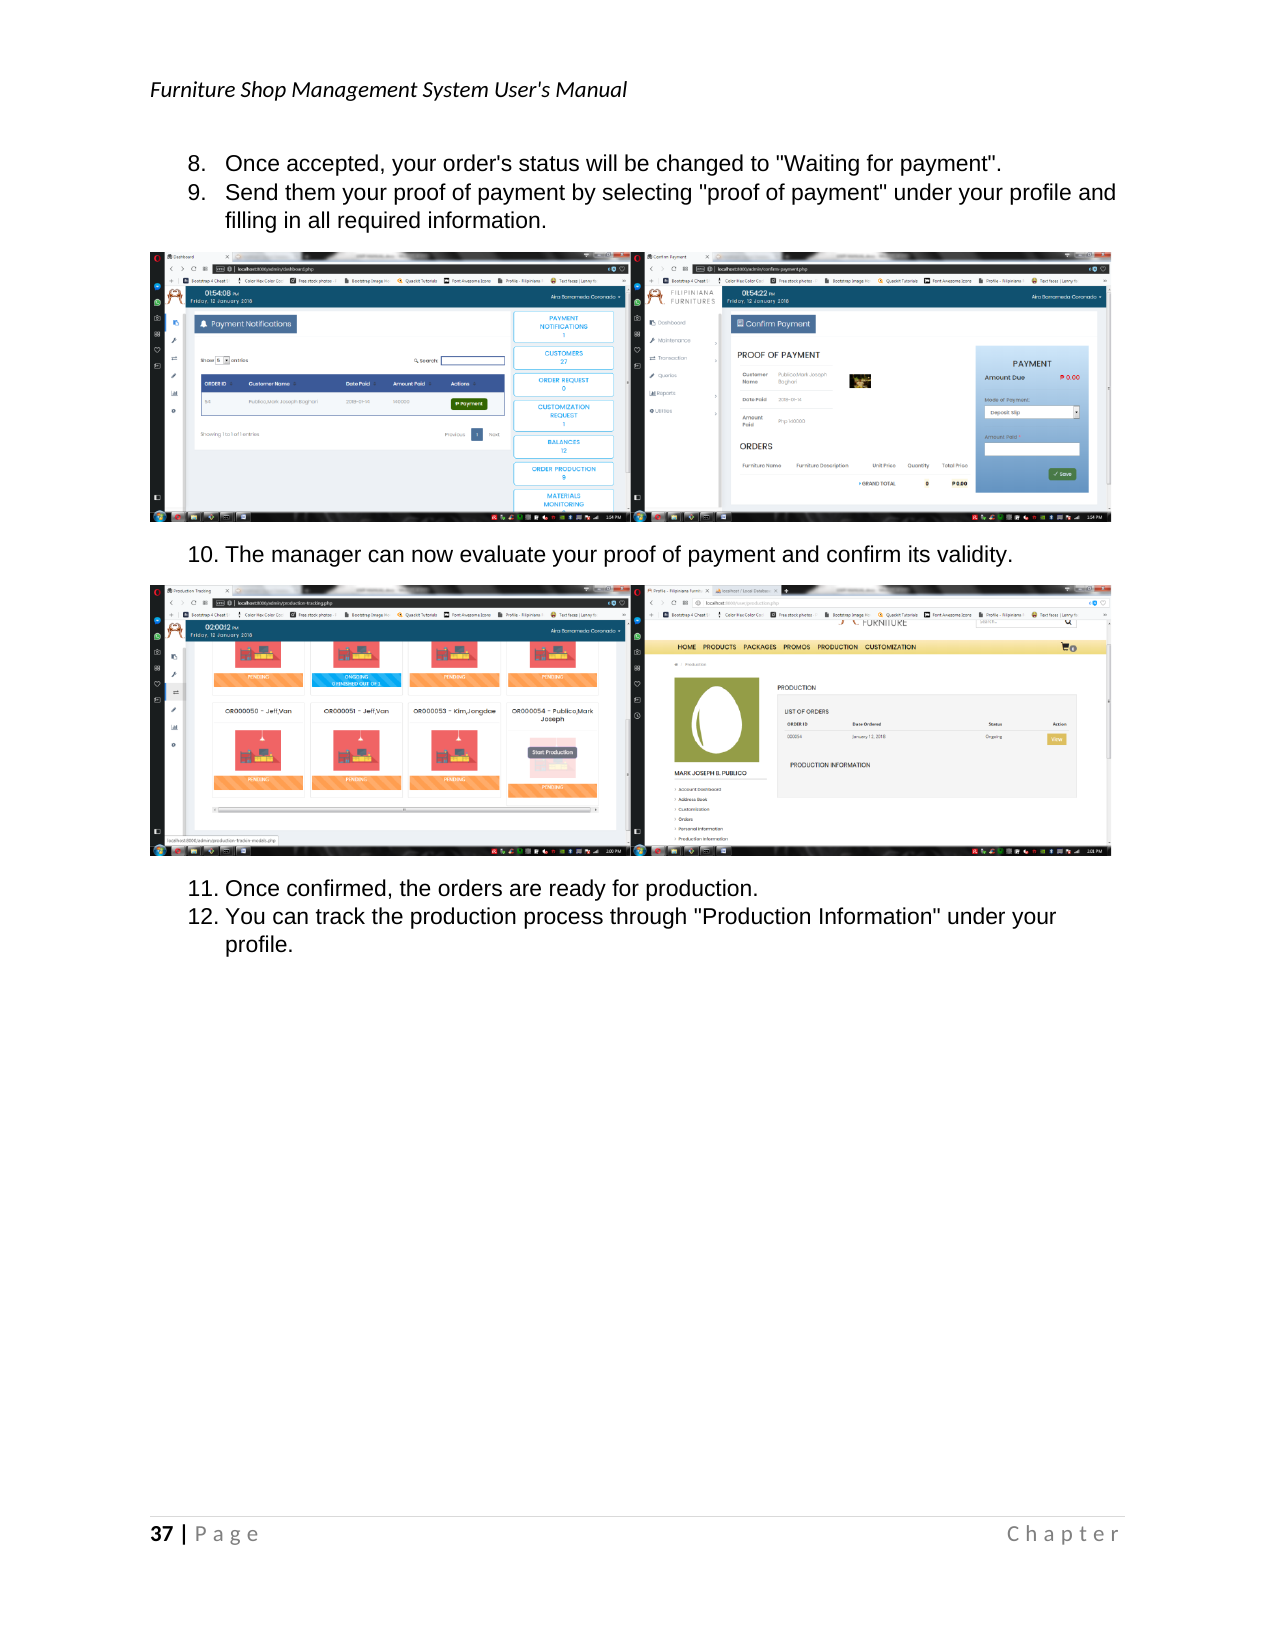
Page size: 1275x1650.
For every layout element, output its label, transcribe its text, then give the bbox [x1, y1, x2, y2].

list The manager can now evaluate your proof of payment and confirm its validity. [187, 541, 1125, 567]
list Send them your proof of payment by selecting "proof of payment" under your profile and filling in all required information. [187, 178, 1125, 233]
list Once confirmed, the orders are ready for production. [187, 874, 1125, 901]
list You can track the production process through "Production Information" under your profile. [187, 903, 1125, 958]
picture [150, 585, 1112, 856]
picture [150, 252, 1112, 522]
list Once accepted, your order's status will be changed to "Waiting for payment". [187, 150, 1125, 176]
